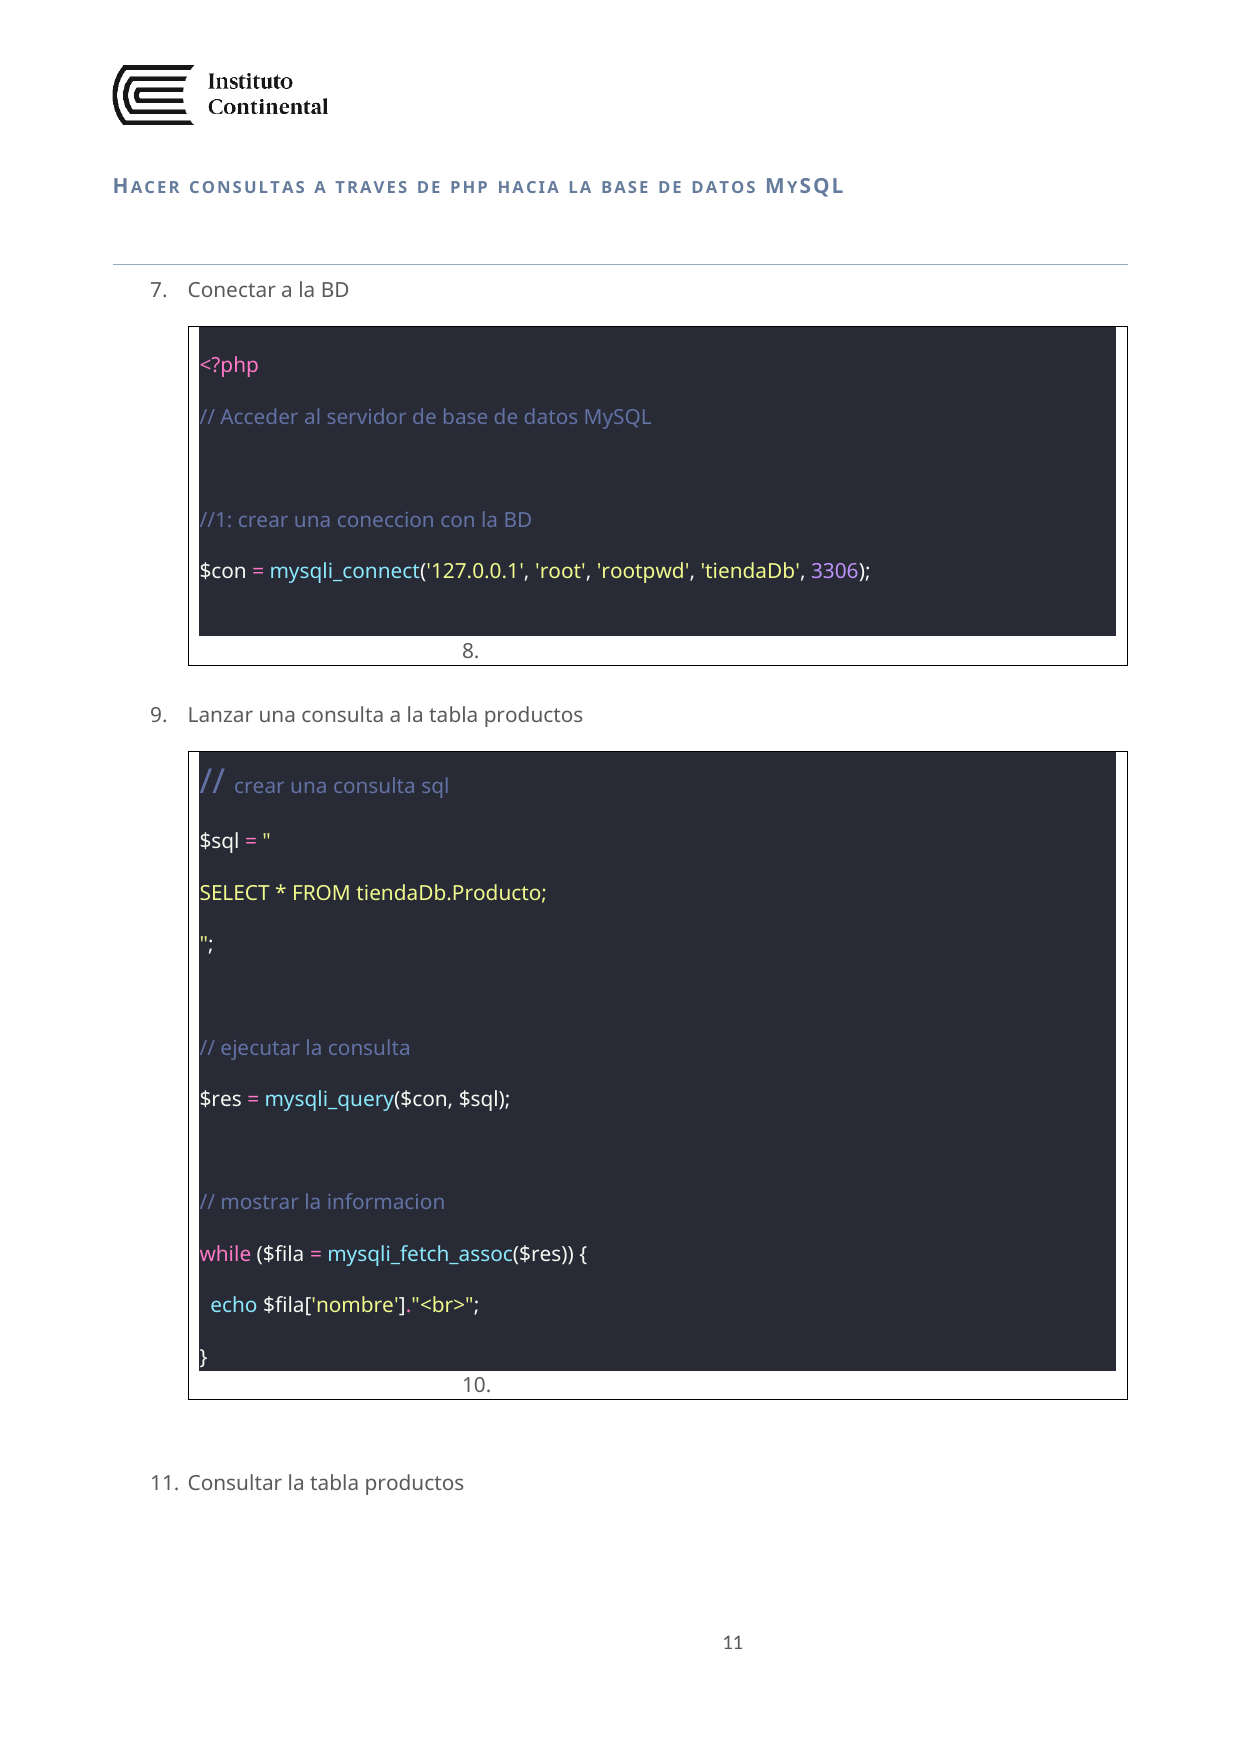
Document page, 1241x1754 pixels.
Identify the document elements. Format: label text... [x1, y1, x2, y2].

list Conectar a la BD [150, 275, 1128, 304]
list Lanzar una consulta a la tabla productos [150, 700, 1128, 728]
table_header // crear una consulta sql $sql = " SELECT * FROM tiendaDb.Producto; "; // ejecutar la consulta $res = mysqli_query($con, $sql); // mostrar la informacion while ($fila = mysqli_fetch_assoc($res)) { echo $fila['nombre']."<br>"; } [189, 752, 1127, 1399]
picture [112, 65, 328, 125]
table_header <?php // Acceder al servidor de base de datos MySQL //1: crear una coneccion con la BD $con = mysqli_connect('127.0.0.1', 'root', 'rootpwd', 'tiendaDb', 3306); [189, 327, 1127, 665]
subtitle Hacer consultas a traves de php hacia la base de datos MySQL [112, 171, 1128, 265]
list Consultar la tabla productos [150, 1468, 1128, 1497]
